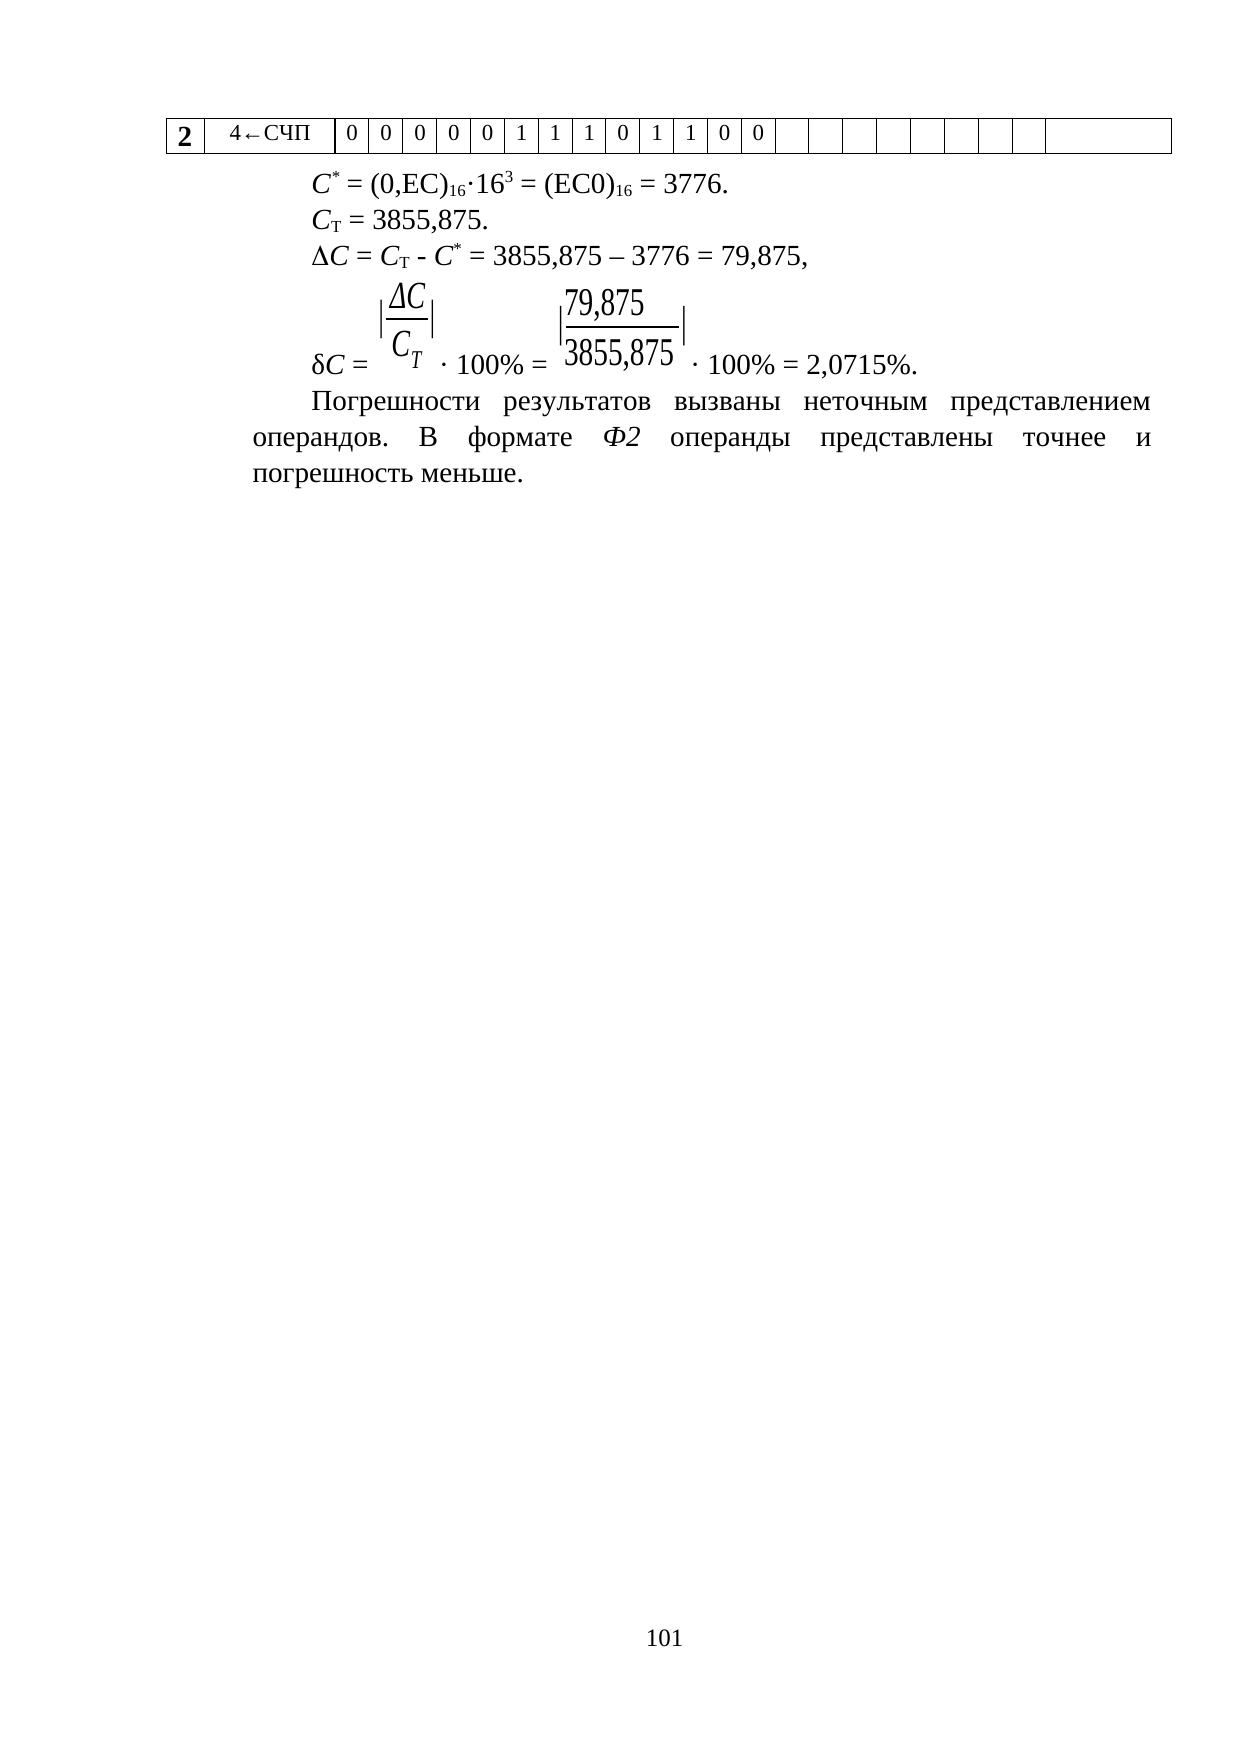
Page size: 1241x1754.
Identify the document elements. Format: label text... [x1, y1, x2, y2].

text С = СТ - С* = 3855,875 – 3776 = 79,875, [252, 238, 1152, 272]
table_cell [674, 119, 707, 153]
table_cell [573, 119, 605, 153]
text CT = 3855,875. [252, 202, 1152, 236]
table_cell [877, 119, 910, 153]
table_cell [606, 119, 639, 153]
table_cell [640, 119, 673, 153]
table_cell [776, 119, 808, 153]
text С* = (0,ЕС)16·163 = (ЕС0)16 = 3776. [252, 166, 1152, 200]
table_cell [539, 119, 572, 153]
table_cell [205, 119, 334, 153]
text Погрешности результатов вызваны неточным представлением операндов. В формате Ф2 операнды представлены точнее и погрешность меньше. [252, 383, 1152, 489]
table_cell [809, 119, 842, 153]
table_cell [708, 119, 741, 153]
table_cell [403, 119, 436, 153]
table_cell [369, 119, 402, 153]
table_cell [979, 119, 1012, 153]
text δС = · 100% = · 100% = 2,0715%. [252, 275, 1152, 380]
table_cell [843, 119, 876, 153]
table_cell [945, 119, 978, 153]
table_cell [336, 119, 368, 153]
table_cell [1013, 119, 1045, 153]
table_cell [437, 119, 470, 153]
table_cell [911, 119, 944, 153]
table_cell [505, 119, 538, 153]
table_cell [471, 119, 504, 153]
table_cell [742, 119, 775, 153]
